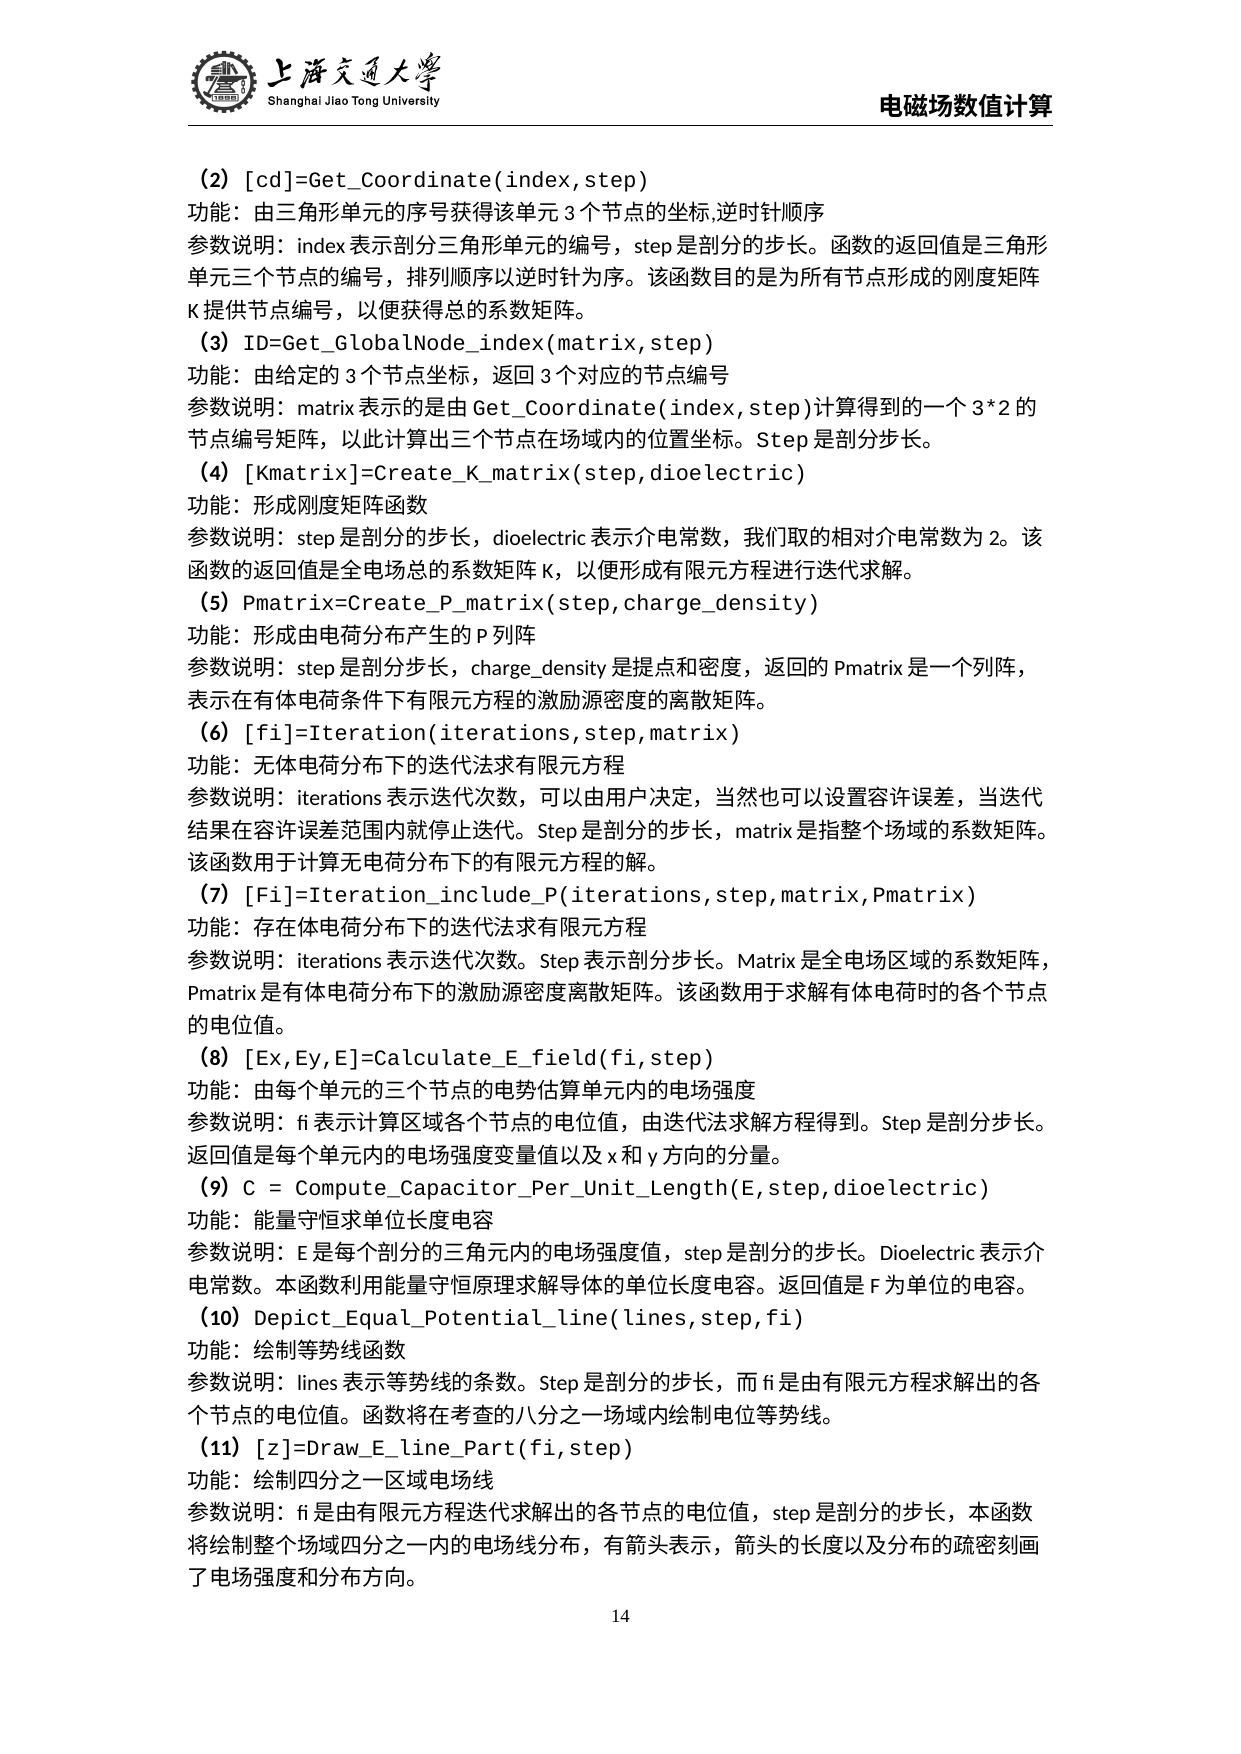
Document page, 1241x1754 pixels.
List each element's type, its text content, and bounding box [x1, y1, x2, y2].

text 功能：形成由电荷分布产生的P列阵 [187, 617, 1053, 650]
text 参数说明：step是剖分的步长，dioelectric表示介电常数，我们取的相对介电常数为2。该函数的返回值是全电场总的系数矩阵K，以便形成有限元方程进行迭代求解。 [187, 520, 1053, 585]
text 功能：绘制四分之一区域电场线 [187, 1462, 1053, 1495]
text 参数说明：E是每个剖分的三角元内的电场强度值，step是剖分的步长。Dioelectric表示介电常数。本函数利用能量守恒原理求解导体的单位长度电容。返回值是F为单位的电容。 [187, 1235, 1053, 1300]
text （8）[Ex,Ey,E]=Calculate_E_field(fi,step) [187, 1040, 1053, 1072]
text 功能：由三角形单元的序号获得该单元3个节点的坐标,逆时针顺序 [187, 195, 1053, 227]
text 参数说明：iterations表示迭代次数。Step表示剖分步长。Matrix是全电场区域的系数矩阵，Pmatrix是有体电荷分布下的激励源密度离散矩阵。该函数用于求解有体电荷时的各个节点的电位值。 [187, 942, 1053, 1040]
text 参数说明：fi表示计算区域各个节点的电位值，由迭代法求解方程得到。Step是剖分步长。返回值是每个单元内的电场强度变量值以及x和y方向的分量。 [187, 1105, 1053, 1170]
text 参数说明：fi是由有限元方程迭代求解出的各节点的电位值，step是剖分的步长，本函数将绘制整个场域四分之一内的电场线分布，有箭头表示，箭头的长度以及分布的疏密刻画了电场强度和分布方向。 [187, 1495, 1053, 1592]
text （10）Depict_Equal_Potential_line(lines,step,fi) [187, 1300, 1053, 1332]
text 功能：能量守恒求单位长度电容 [187, 1202, 1053, 1235]
text （5）Pmatrix=Create_P_matrix(step,charge_density) [187, 585, 1053, 617]
text （7）[Fi]=Iteration_include_P(iterations,step,matrix,Pmatrix) [187, 877, 1053, 910]
text 功能：绘制等势线函数 [187, 1332, 1053, 1365]
text （6）[fi]=Iteration(iterations,step,matrix) [187, 715, 1053, 747]
text （3）ID=Get_GlobalNode_index(matrix,step) [187, 325, 1053, 357]
text 参数说明：iterations表示迭代次数，可以由用户决定，当然也可以设置容许误差，当迭代结果在容许误差范围内就停止迭代。Step是剖分的步长，matrix是指整个场域的系数矩阵。该函数用于计算无电荷分布下的有限元方程的解。 [187, 780, 1053, 877]
text 功能：由每个单元的三个节点的电势估算单元内的电场强度 [187, 1072, 1053, 1105]
text 参数说明：step是剖分步长，charge_density是提点和密度，返回的Pmatrix是一个列阵，表示在有体电荷条件下有限元方程的激励源密度的离散矩阵。 [187, 650, 1053, 715]
text 参数说明：index表示剖分三角形单元的编号，step是剖分的步长。函数的返回值是三角形单元三个节点的编号，排列顺序以逆时针为序。该函数目的是为所有节点形成的刚度矩阵K提供节点编号，以便获得总的系数矩阵。 [187, 227, 1053, 325]
text 功能：由给定的3个节点坐标，返回3个对应的节点编号 [187, 357, 1053, 390]
text 功能：无体电荷分布下的迭代法求有限元方程 [187, 747, 1053, 780]
text （2）[cd]=Get_Coordinate(index,step) [187, 162, 1053, 195]
text （11）[z]=Draw_E_line_Part(fi,step) [187, 1430, 1053, 1462]
text （4）[Kmatrix]=Create_K_matrix(step,dioelectric) [187, 455, 1053, 487]
text 功能：形成刚度矩阵函数 [187, 487, 1053, 520]
text 参数说明：lines表示等势线的条数。Step是剖分的步长，而fi是由有限元方程求解出的各个节点的电位值。函数将在考查的八分之一场域内绘制电位等势线。 [187, 1365, 1053, 1430]
text 参数说明：matrix表示的是由Get_Coordinate(index,step)计算得到的一个3*2的节点编号矩阵，以此计算出三个节点在场域内的位置坐标。Step是剖分步长。 [187, 390, 1053, 455]
text （9）C = Compute_Capacitor_Per_Unit_Length(E,step,dioelectric) [187, 1170, 1053, 1202]
text 功能：存在体电荷分布下的迭代法求有限元方程 [187, 910, 1053, 942]
